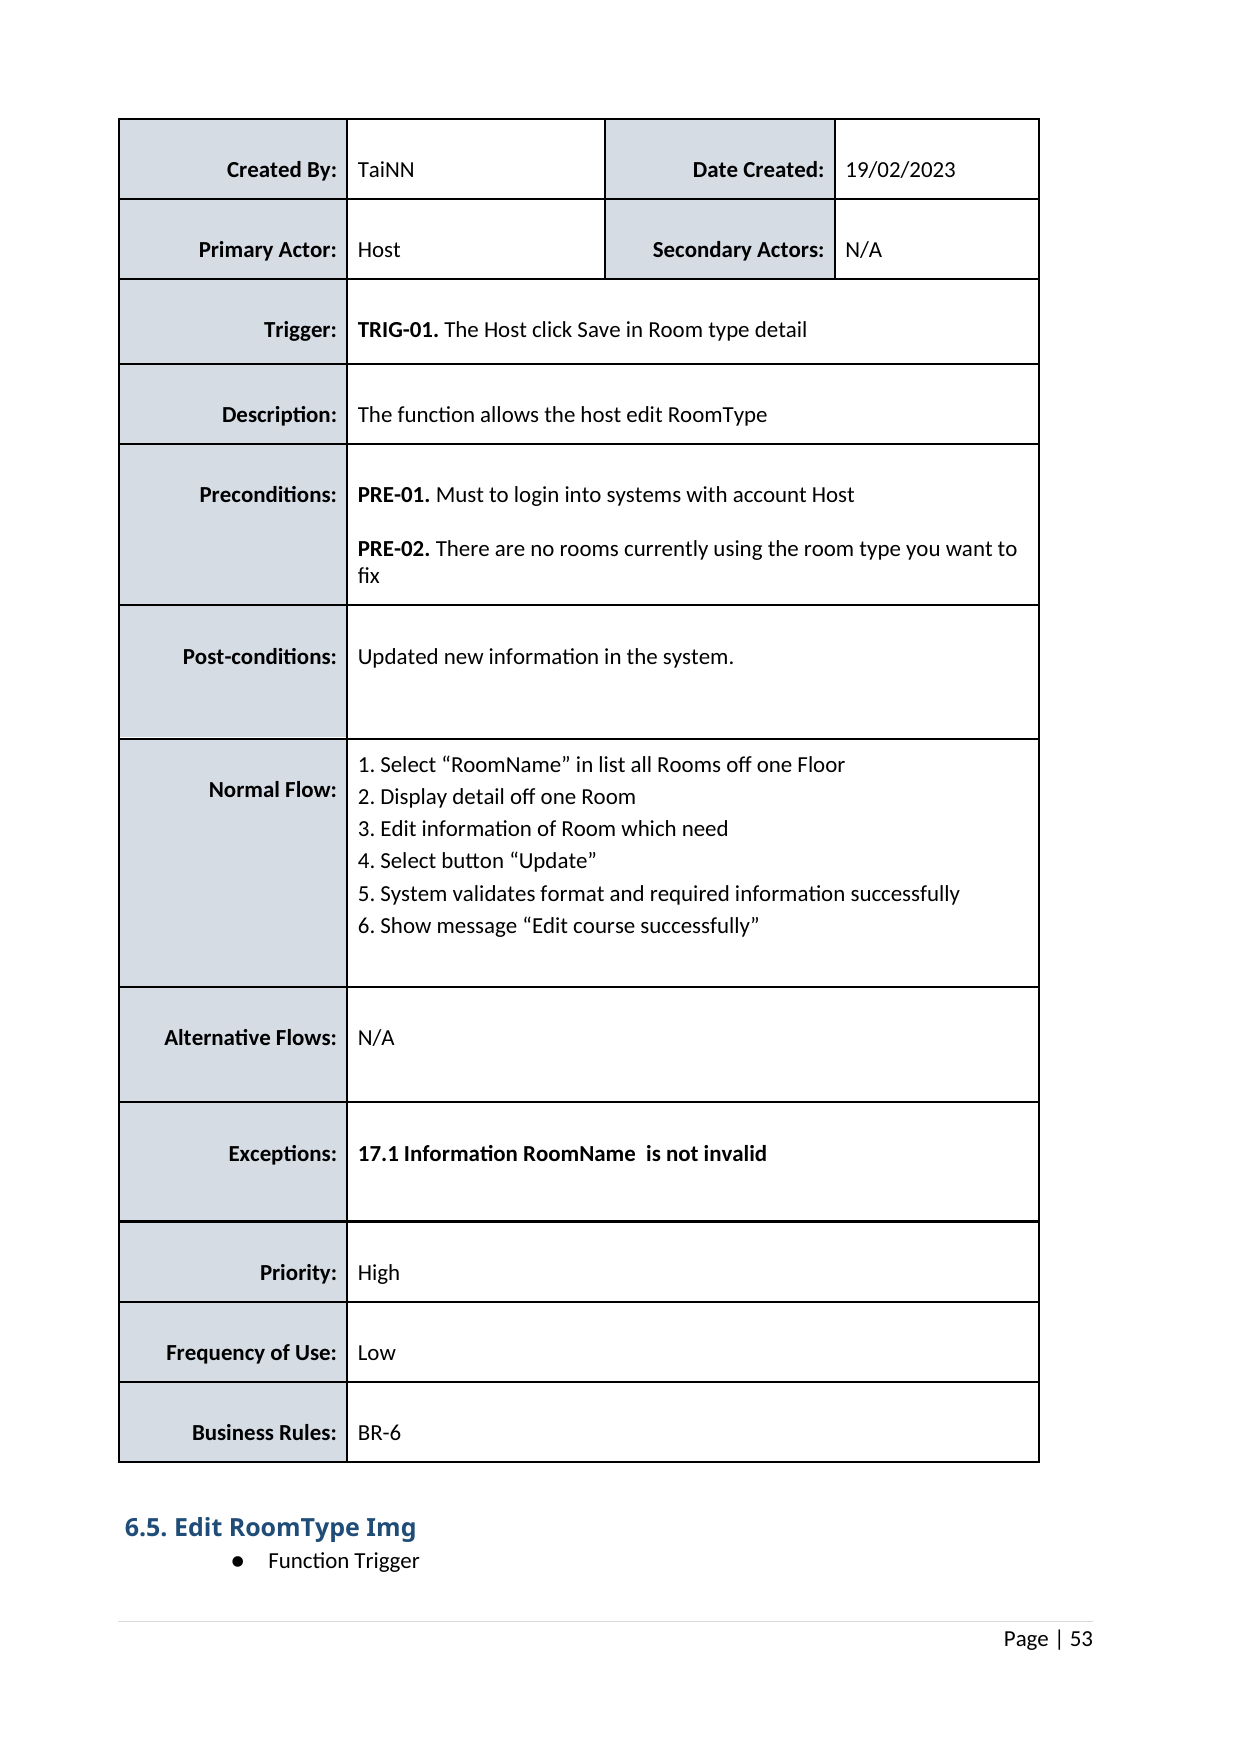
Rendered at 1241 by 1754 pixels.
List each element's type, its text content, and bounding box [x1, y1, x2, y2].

table_cell Priority: [120, 1223, 346, 1301]
list Function Trigger [231, 1546, 1093, 1574]
table_cell The function allows the host edit RoomType [348, 365, 1038, 443]
table_cell N/A [836, 200, 1038, 278]
table_cell TRIG-01. The Host click Save in Room type detail [348, 280, 1038, 363]
table_cell Trigger: [120, 280, 346, 363]
table_cell Preconditions: [120, 445, 346, 604]
table_cell Created By: [120, 120, 346, 198]
table_cell 19/02/2023 [836, 120, 1038, 198]
table_cell 17.1 Information RoomName is not invalid [348, 1103, 1038, 1220]
table_cell Host [348, 200, 604, 278]
subtitle 6.5. Edit RoomType Img [118, 1510, 1093, 1544]
table_cell Business Rules: [120, 1383, 346, 1461]
table_cell Updated new information in the system. [348, 606, 1038, 737]
table_cell Exceptions: [120, 1103, 346, 1220]
table_cell Date Created: [606, 120, 834, 198]
table_cell 1. Select “RoomName” in list all Rooms off one Floor 2. Display detail off one Room 3. Edit information of Room which need 4. Select button “Update” 5. System validates format and required information successfully 6. Show message “Edit course successfully” [348, 740, 1038, 986]
table_cell Normal Flow: [120, 740, 346, 986]
table_cell Secondary Actors: [606, 200, 834, 278]
table_cell BR-6 [348, 1383, 1038, 1461]
table_cell N/A [348, 988, 1038, 1101]
table_cell Description: [120, 365, 346, 443]
table_cell Alternative Flows: [120, 988, 346, 1101]
table_cell Low [348, 1303, 1038, 1381]
table_cell PRE-01. Must to login into systems with account Host PRE-02. There are no rooms currently using the room type you want to fix [348, 445, 1038, 604]
table_cell Primary Actor: [120, 200, 346, 278]
table_cell High [348, 1223, 1038, 1301]
table_cell TaiNN [348, 120, 604, 198]
table_cell Post-conditions: [120, 606, 346, 737]
table_cell Frequency of Use: [120, 1303, 346, 1381]
